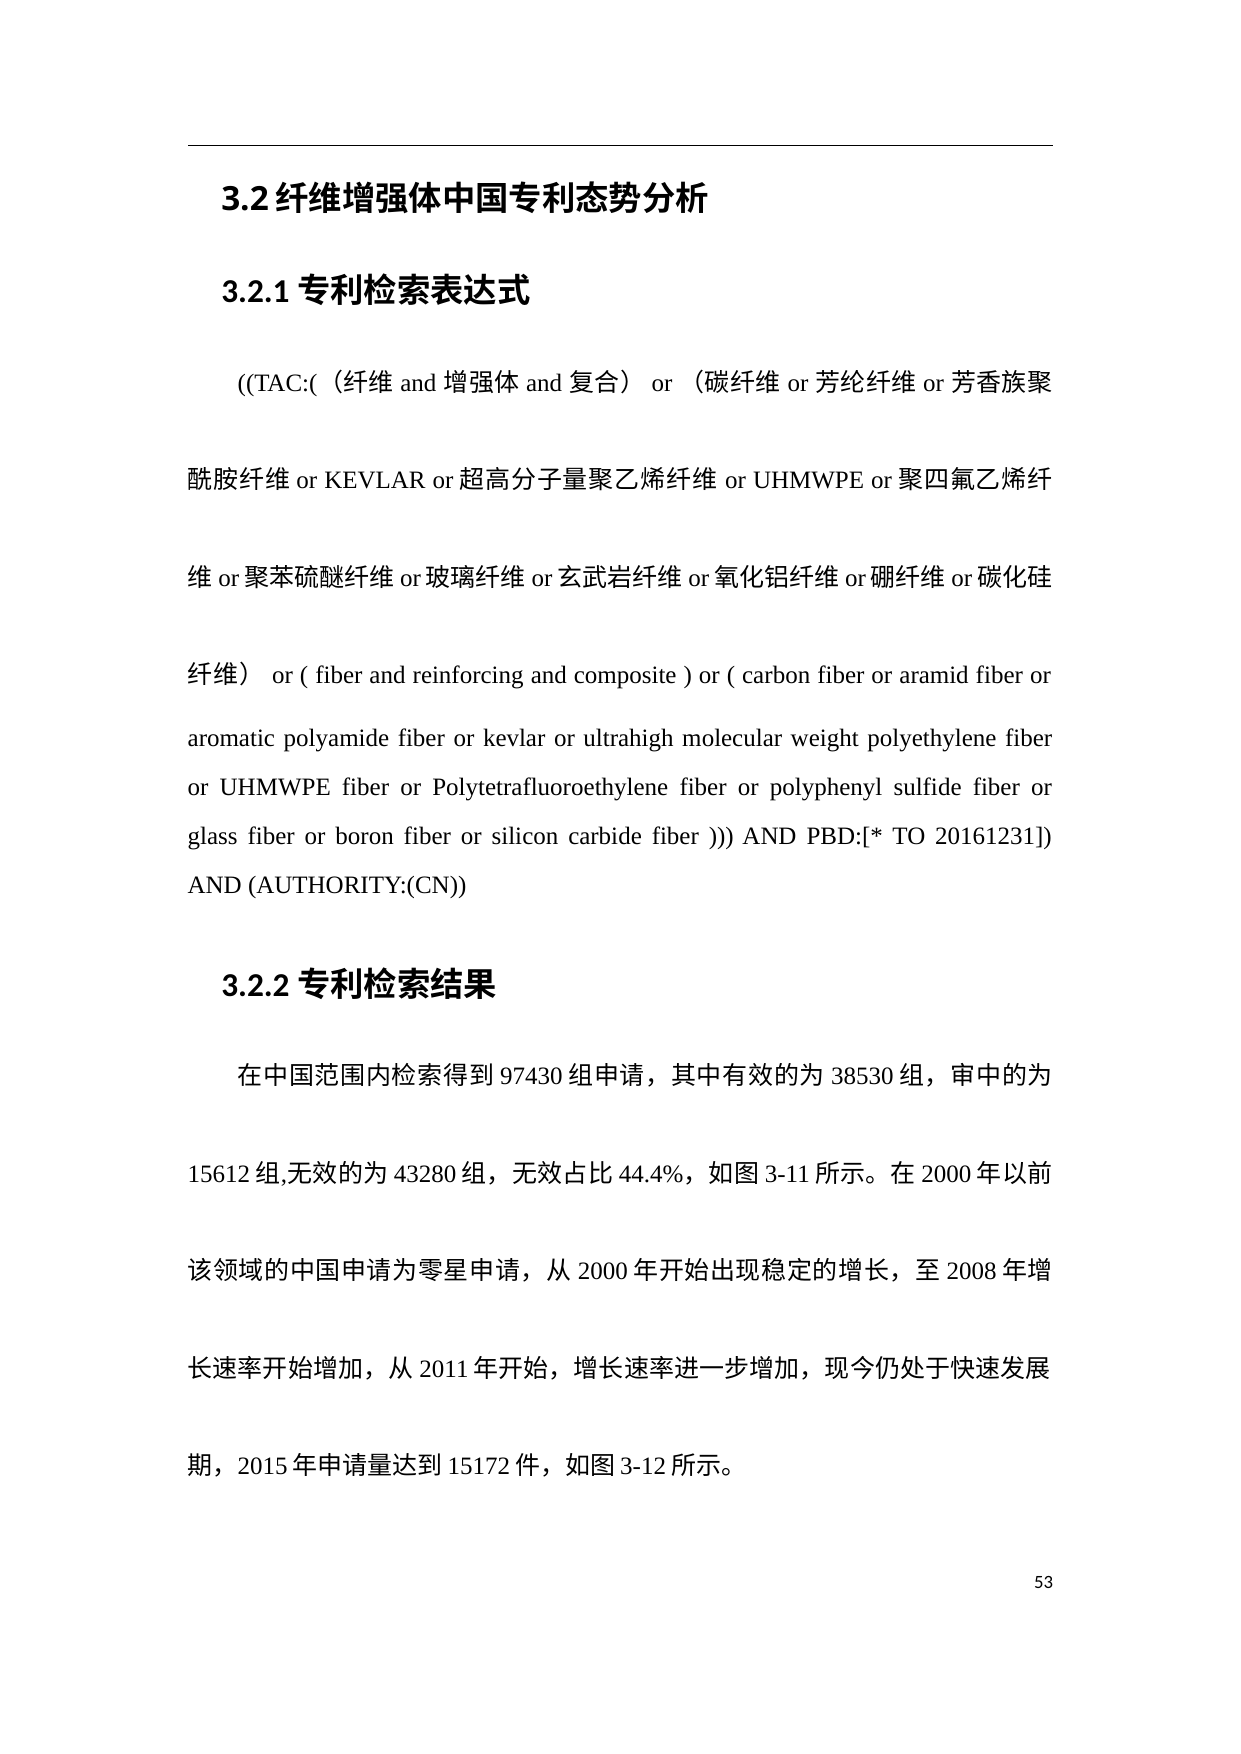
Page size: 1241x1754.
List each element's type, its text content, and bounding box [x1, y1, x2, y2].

text 在中国范围内检索得到97430组申请，其中有效的为38530组，审中的为15612组,无效的为43280组，无效占比44.4%，如图3-11所示。在2000年以前该领域的中国申请为零星申请，从2000年开始出现稳定的增长，至2008年增长速率开始增加，从2011年开始，增长速率进一步增加，现今仍处于快速发展期，2015年申请量达到15172件，如图3-12所示。 [187, 1041, 1053, 1496]
subtitle 3.2.2 专利检索结果 [187, 949, 1053, 1014]
text ((TAC:(（纤维 and 增强体 and 复合） or （碳纤维 or 芳纶纤维 or 芳香族聚酰胺纤维or KEVLAR or超高分子量聚乙烯纤维 or UHMWPE or聚四氟乙烯纤维 or聚苯硫醚纤维 or玻璃纤维 or玄武岩纤维 or氧化铝纤维 or硼纤维 or碳化硅纤维） or ( fiber and reinforcing and composite ) or ( carbon fiber or aramid fiber or aromatic polyamide fiber or kevlar or ultrahigh molecular weight polyethylene fiber or UHMWPE fiber or Polytetrafluoroethylene fiber or polyphenyl sulfide fiber or glass fiber or boron fiber or silicon carbide fiber ))) AND PBD:[* TO 20161231]) AND (AUTHORITY:(CN)) [187, 348, 1053, 900]
subtitle 3.2纤维增强体中国专利态势分析 [187, 164, 1053, 229]
subtitle 3.2.1 专利检索表达式 [187, 256, 1053, 321]
